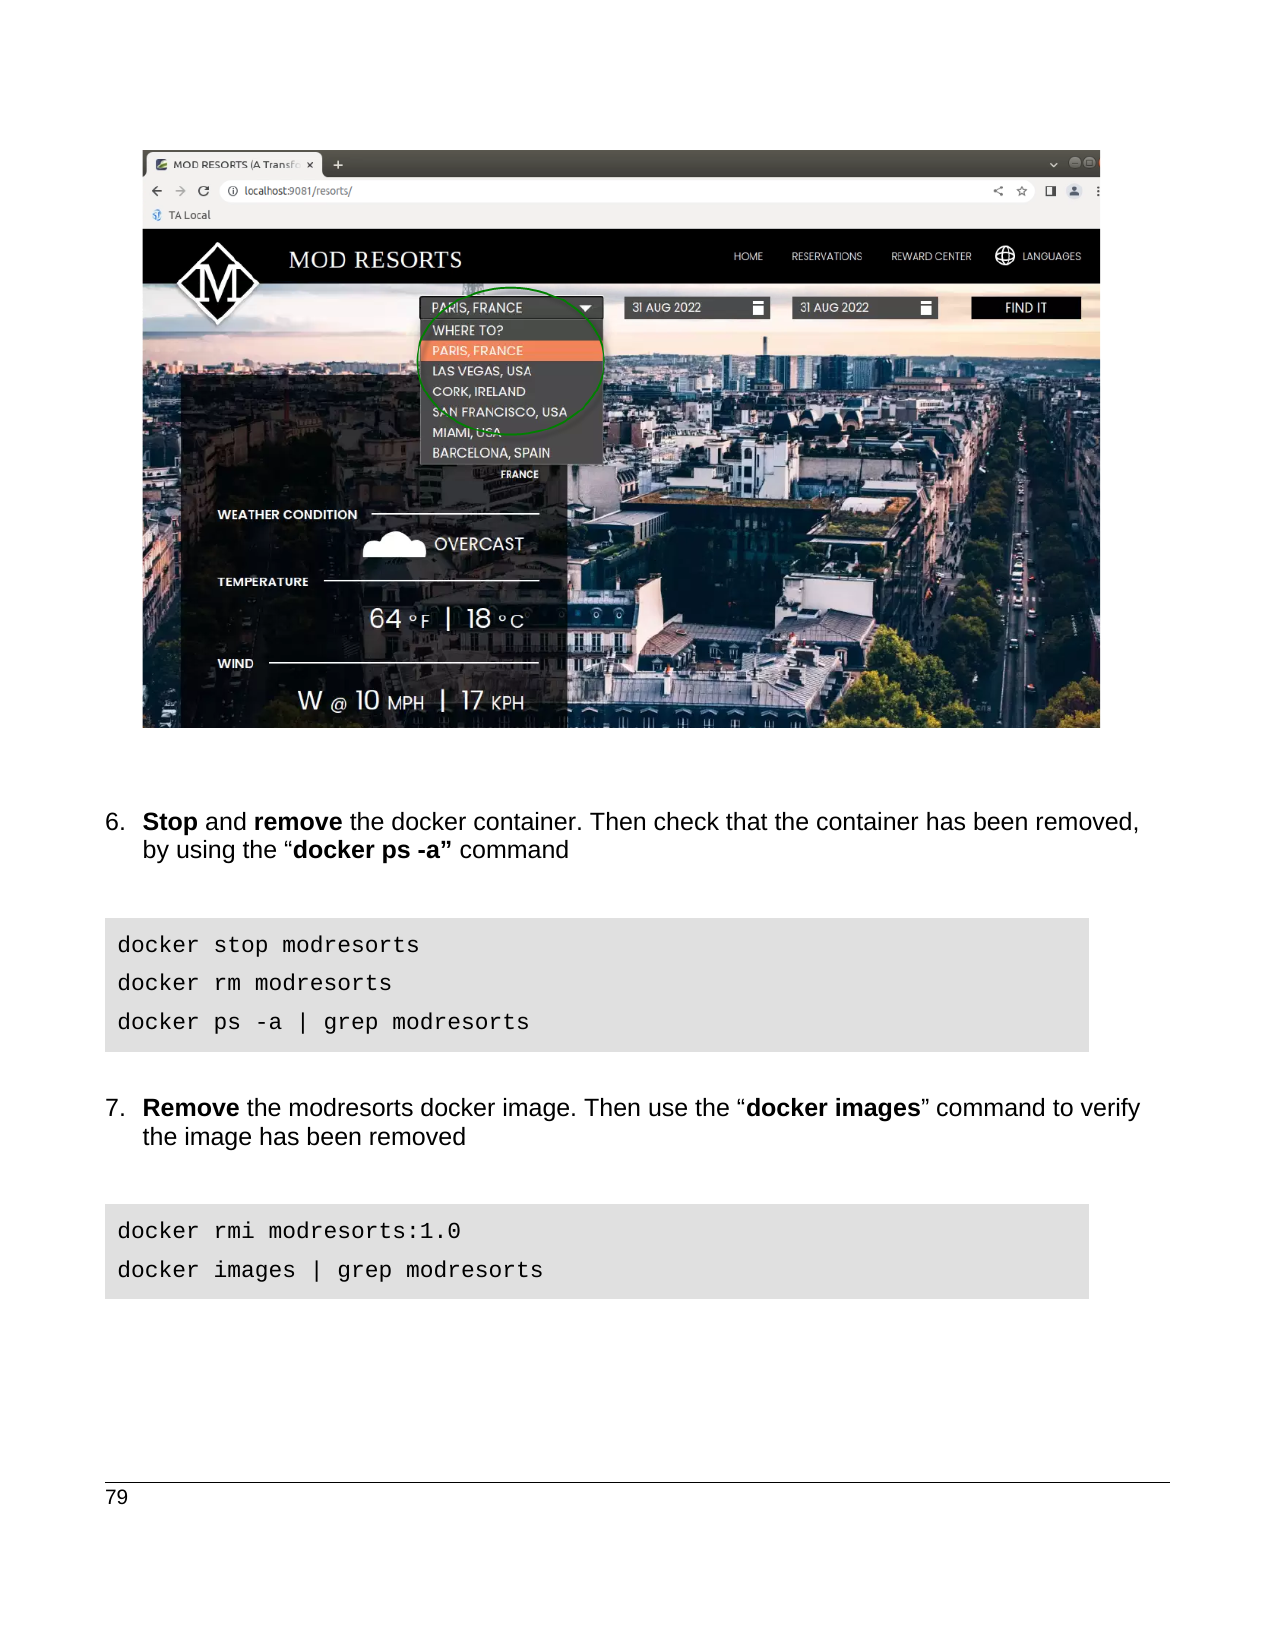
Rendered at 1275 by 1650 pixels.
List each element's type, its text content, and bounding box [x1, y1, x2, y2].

list Stop and remove the docker container. Then check that the container has been removed, by using the “docker ps -a” command [105, 807, 1170, 864]
picture [142, 150, 1101, 728]
list Remove the modresorts docker image. Then use the “docker images” command to verify the image has been removed [105, 1093, 1170, 1150]
table_header docker stop modresorts docker rm modresorts docker ps -a | grep modresorts [105, 918, 1089, 1052]
table_header docker rmi modresorts:1.0 docker images | grep modresorts [105, 1204, 1089, 1299]
